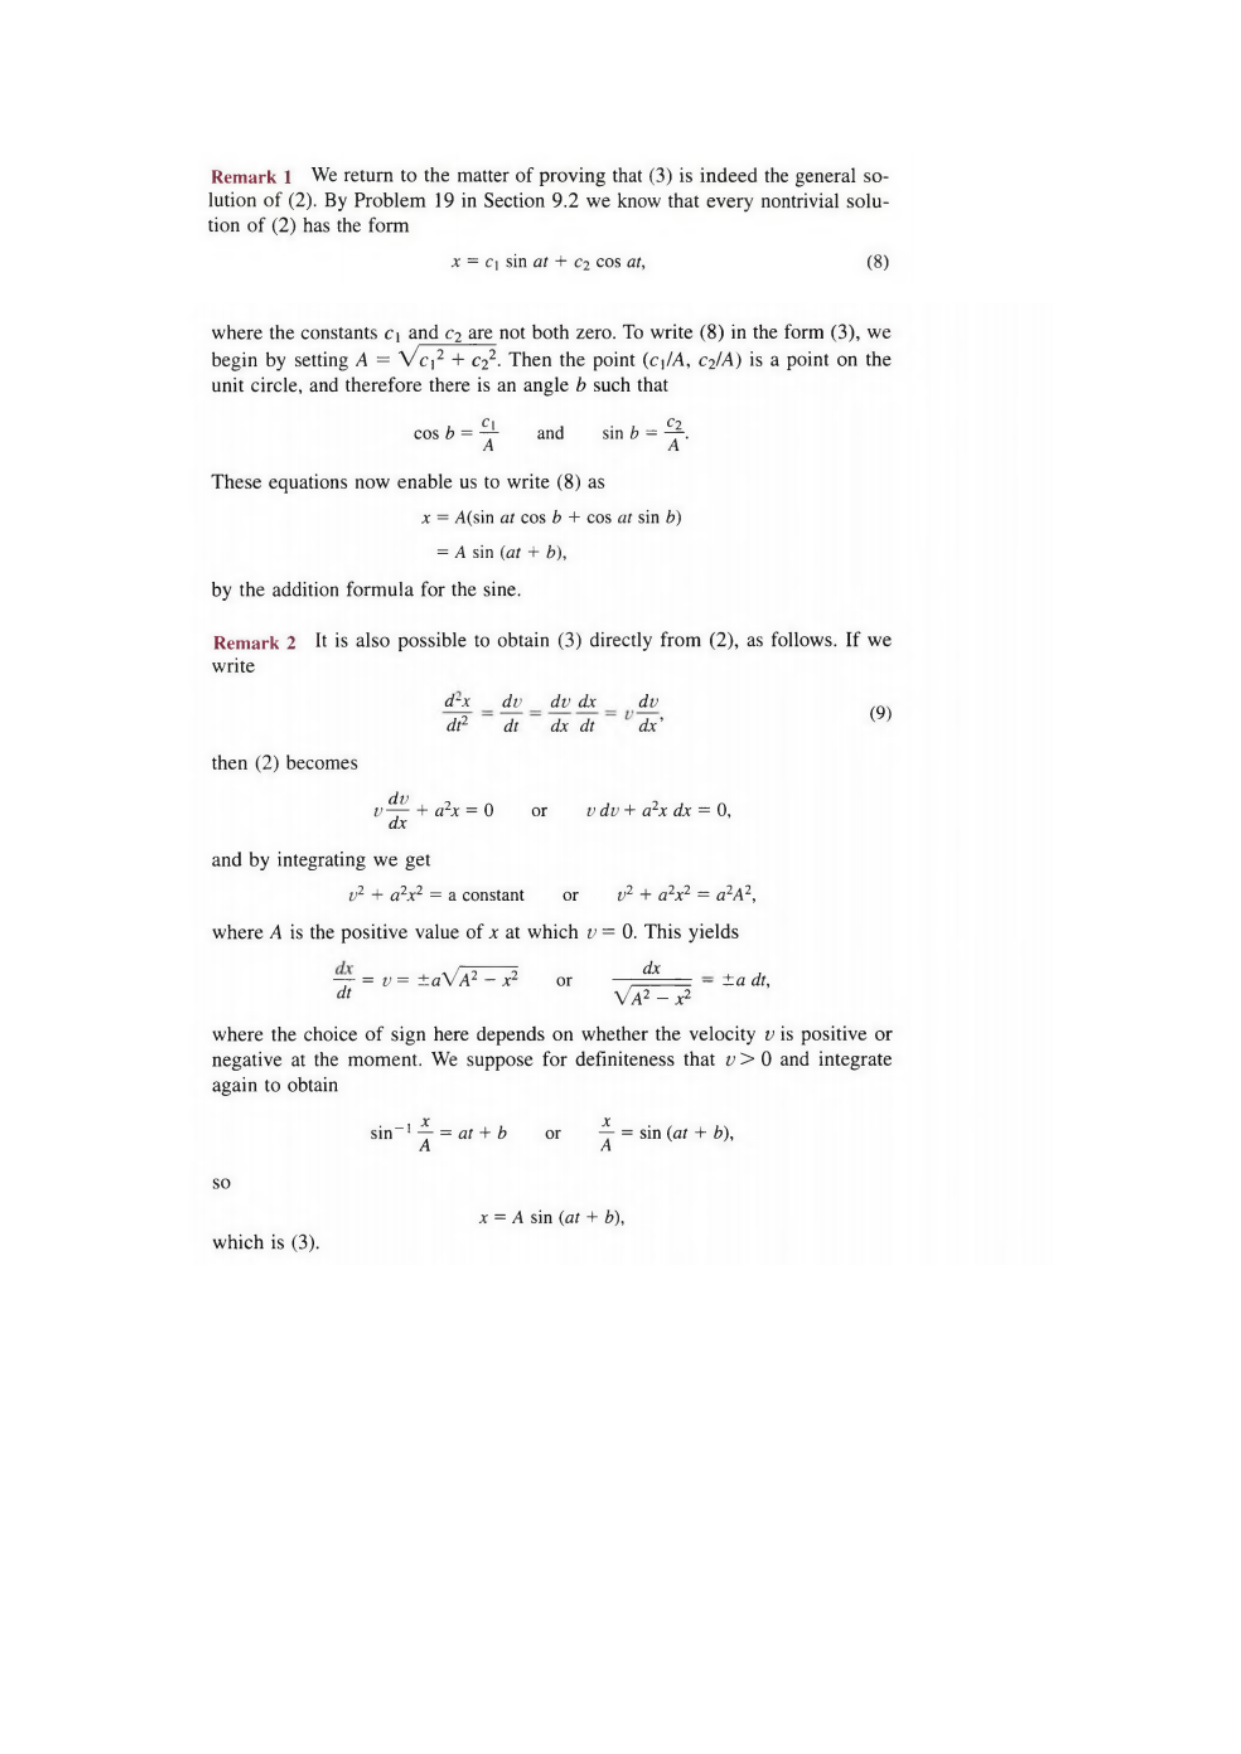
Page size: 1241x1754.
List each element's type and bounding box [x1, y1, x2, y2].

picture [187, 152, 1053, 1265]
